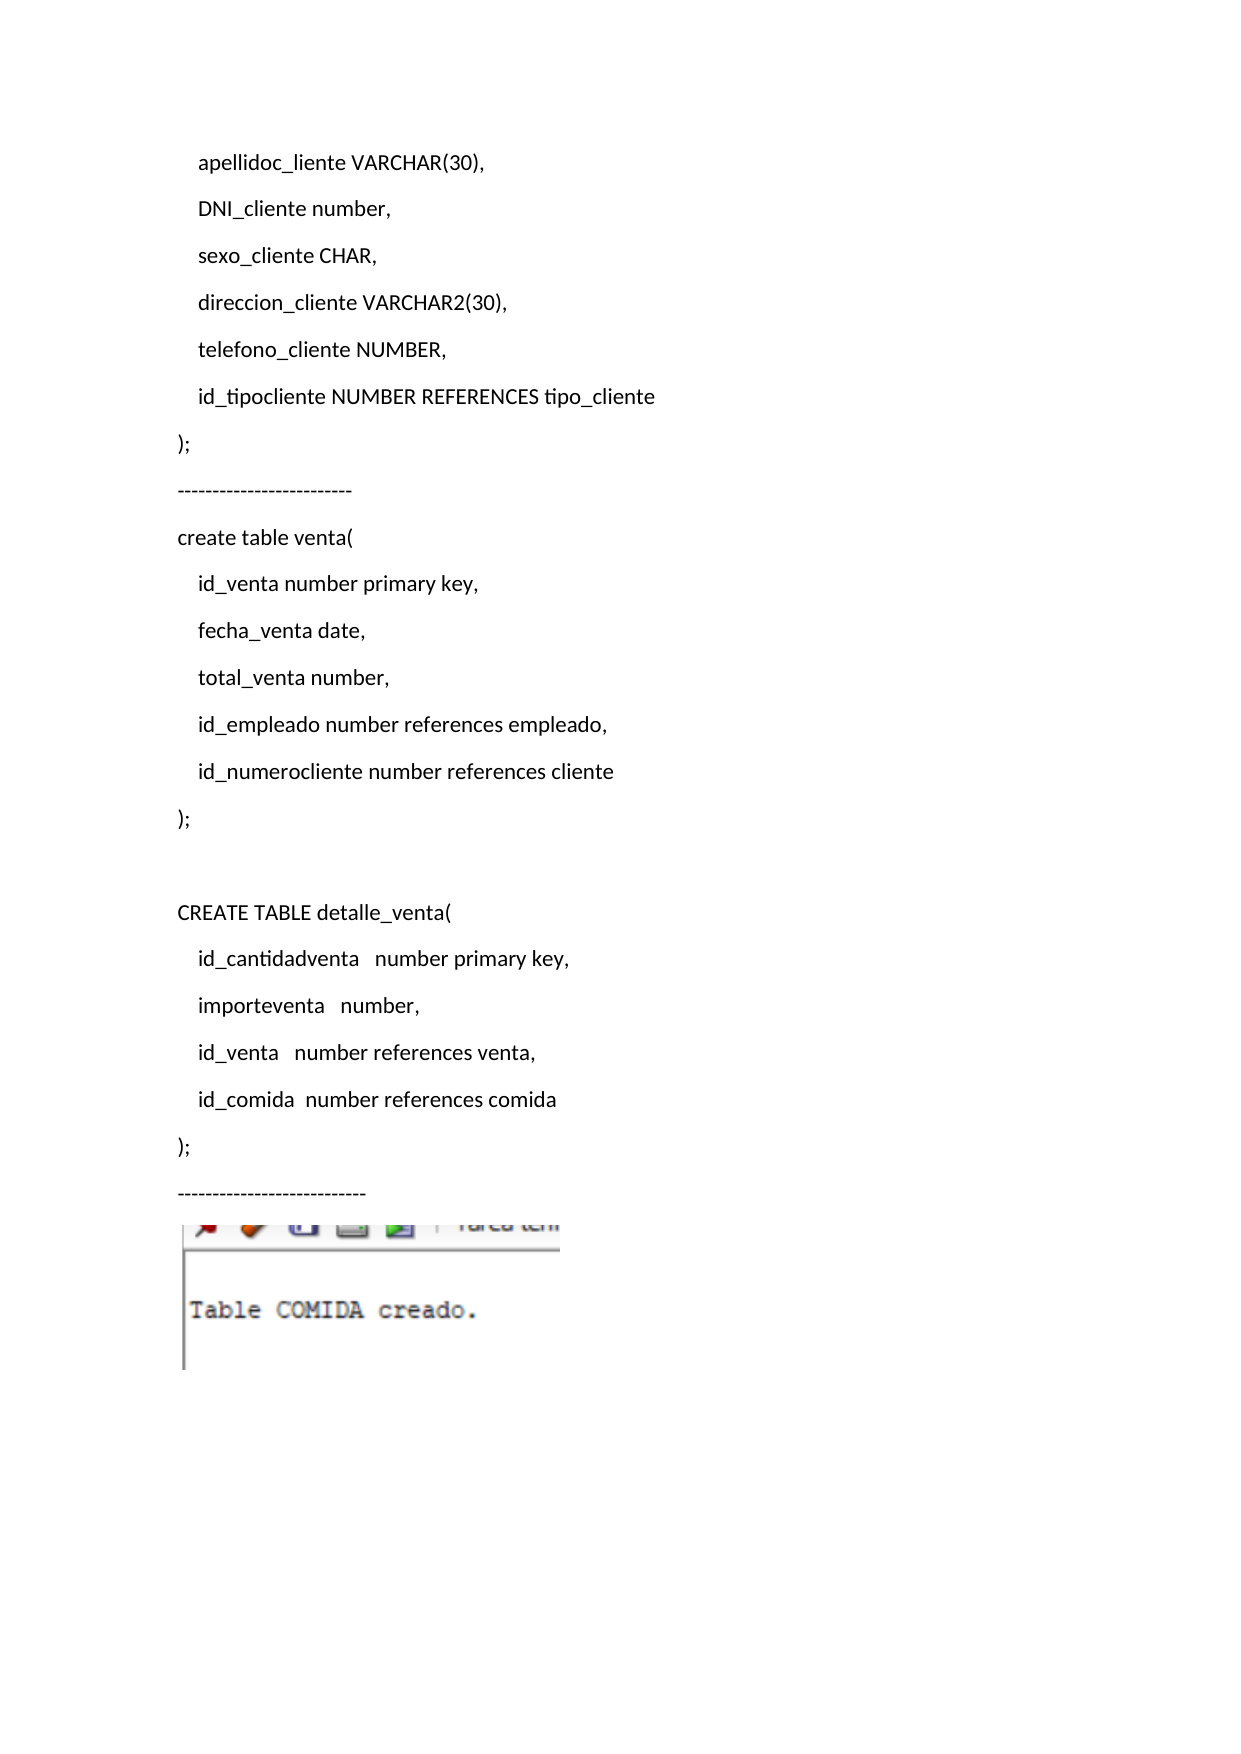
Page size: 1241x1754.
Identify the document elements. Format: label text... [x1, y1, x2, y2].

text create table venta( [177, 523, 1063, 551]
text ); [177, 1132, 1063, 1160]
text total_venta number, [177, 663, 1063, 691]
text apellidoc_liente VARCHAR(30), [177, 148, 1063, 176]
text id_empleado number references empleado, [177, 710, 1063, 738]
text ); [177, 804, 1063, 832]
text sexo_cliente CHAR, [177, 241, 1063, 269]
text importeventa number, [177, 991, 1063, 1019]
text id_comida number references comida [177, 1085, 1063, 1113]
text telefono_cliente NUMBER, [177, 335, 1063, 363]
text id_cantidadventa number primary key, [177, 944, 1063, 972]
text --------------------------- [177, 1179, 1063, 1207]
text id_venta number primary key, [177, 569, 1063, 597]
text id_numerocliente number references cliente [177, 757, 1063, 785]
text ); [177, 429, 1063, 457]
text id_venta number references venta, [177, 1038, 1063, 1066]
picture [182, 1225, 560, 1370]
text ------------------------- [177, 476, 1063, 504]
text DNI_cliente number, [177, 194, 1063, 222]
text CREATE TABLE detalle_venta( [177, 898, 1063, 926]
text direccion_cliente VARCHAR2(30), [177, 288, 1063, 316]
text fecha_venta date, [177, 616, 1063, 644]
text id_tipocliente NUMBER REFERENCES tipo_cliente [177, 382, 1063, 410]
